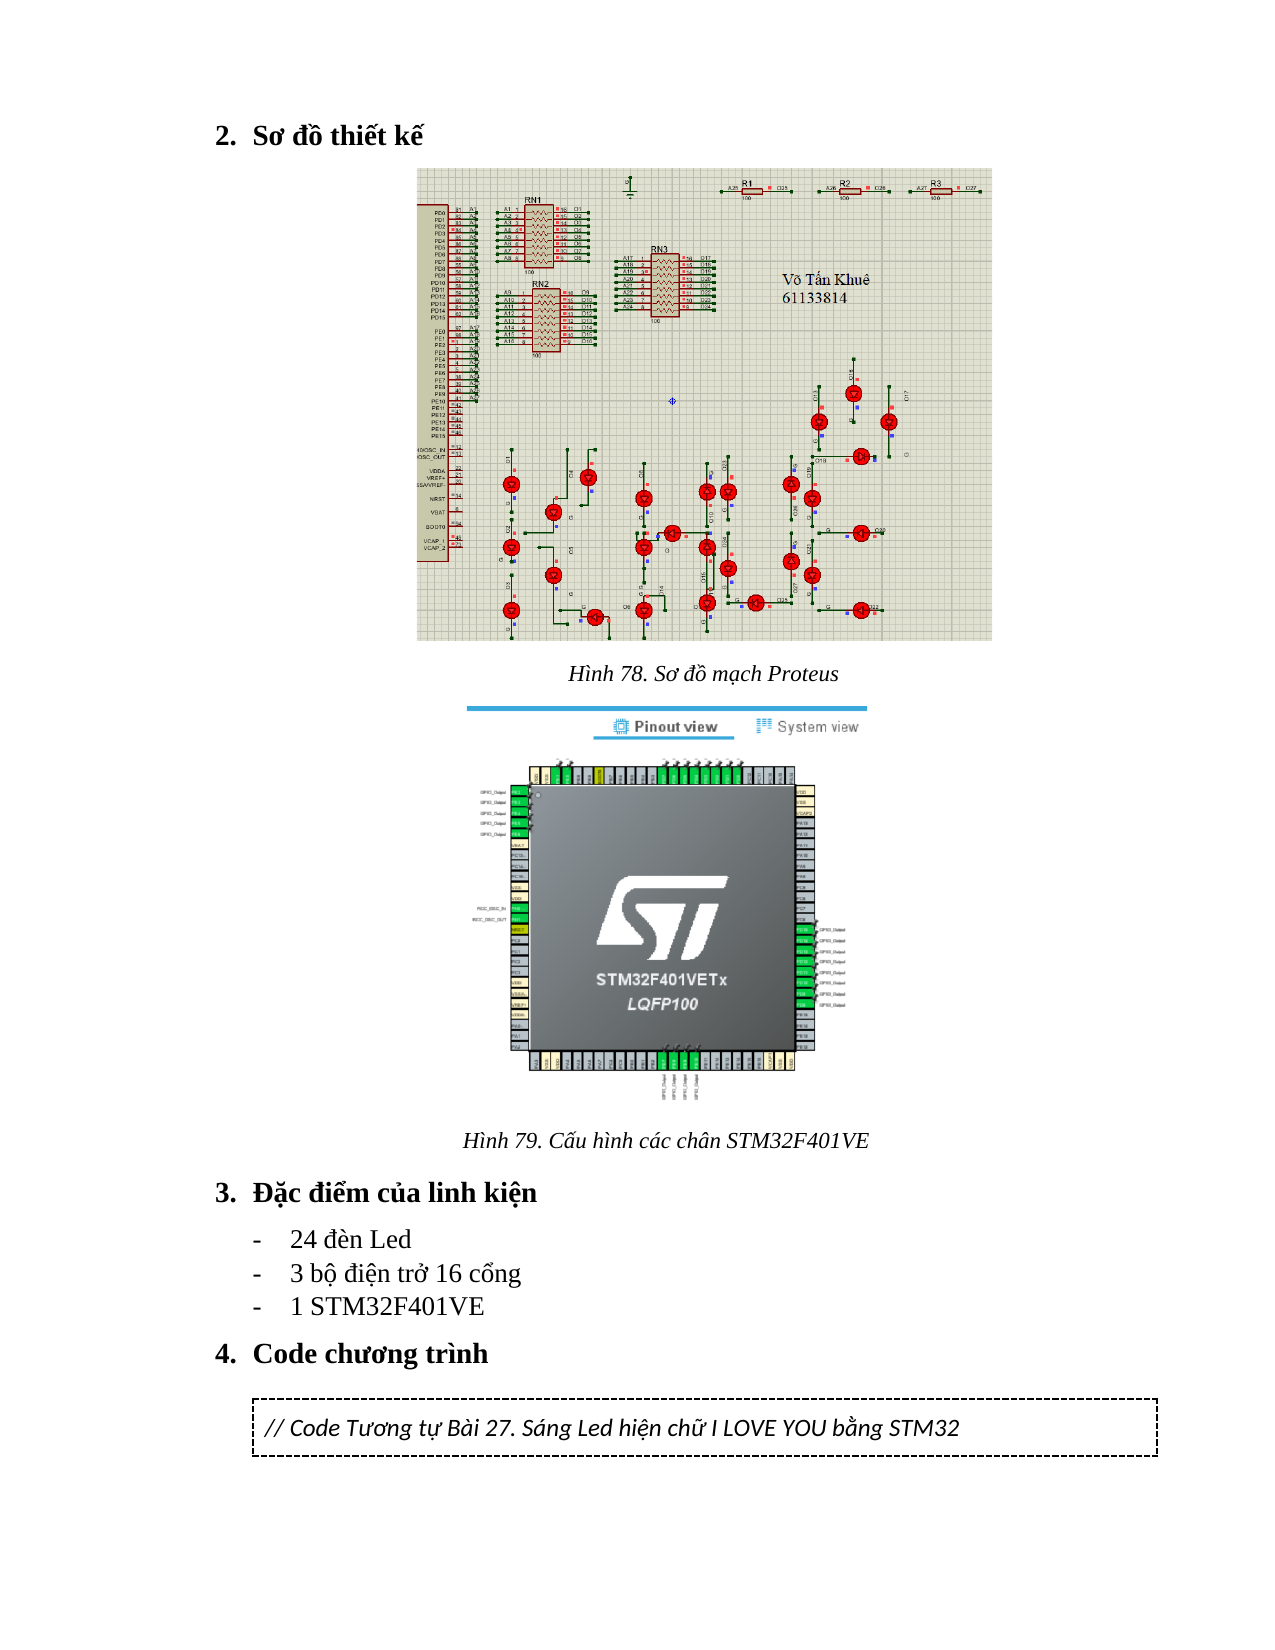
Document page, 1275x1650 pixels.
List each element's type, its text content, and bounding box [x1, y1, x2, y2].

text 3 bộ điện trở 16 cổng [252, 1257, 1157, 1288]
text 24 đèn Led [252, 1223, 1157, 1254]
subtitle Sơ đồ thiết kế [215, 118, 1157, 152]
picture [466, 706, 868, 1109]
text 1 STM32F401VE [252, 1290, 1157, 1322]
picture [416, 168, 993, 641]
subtitle Đặc điểm của linh kiện [215, 1175, 1157, 1208]
table_header // Code Tương tự Bài 27. Sáng Led hiện chữ I LOVE YOU bằng STM32 [253, 1398, 1157, 1455]
subtitle Code chương trình [215, 1336, 1157, 1370]
